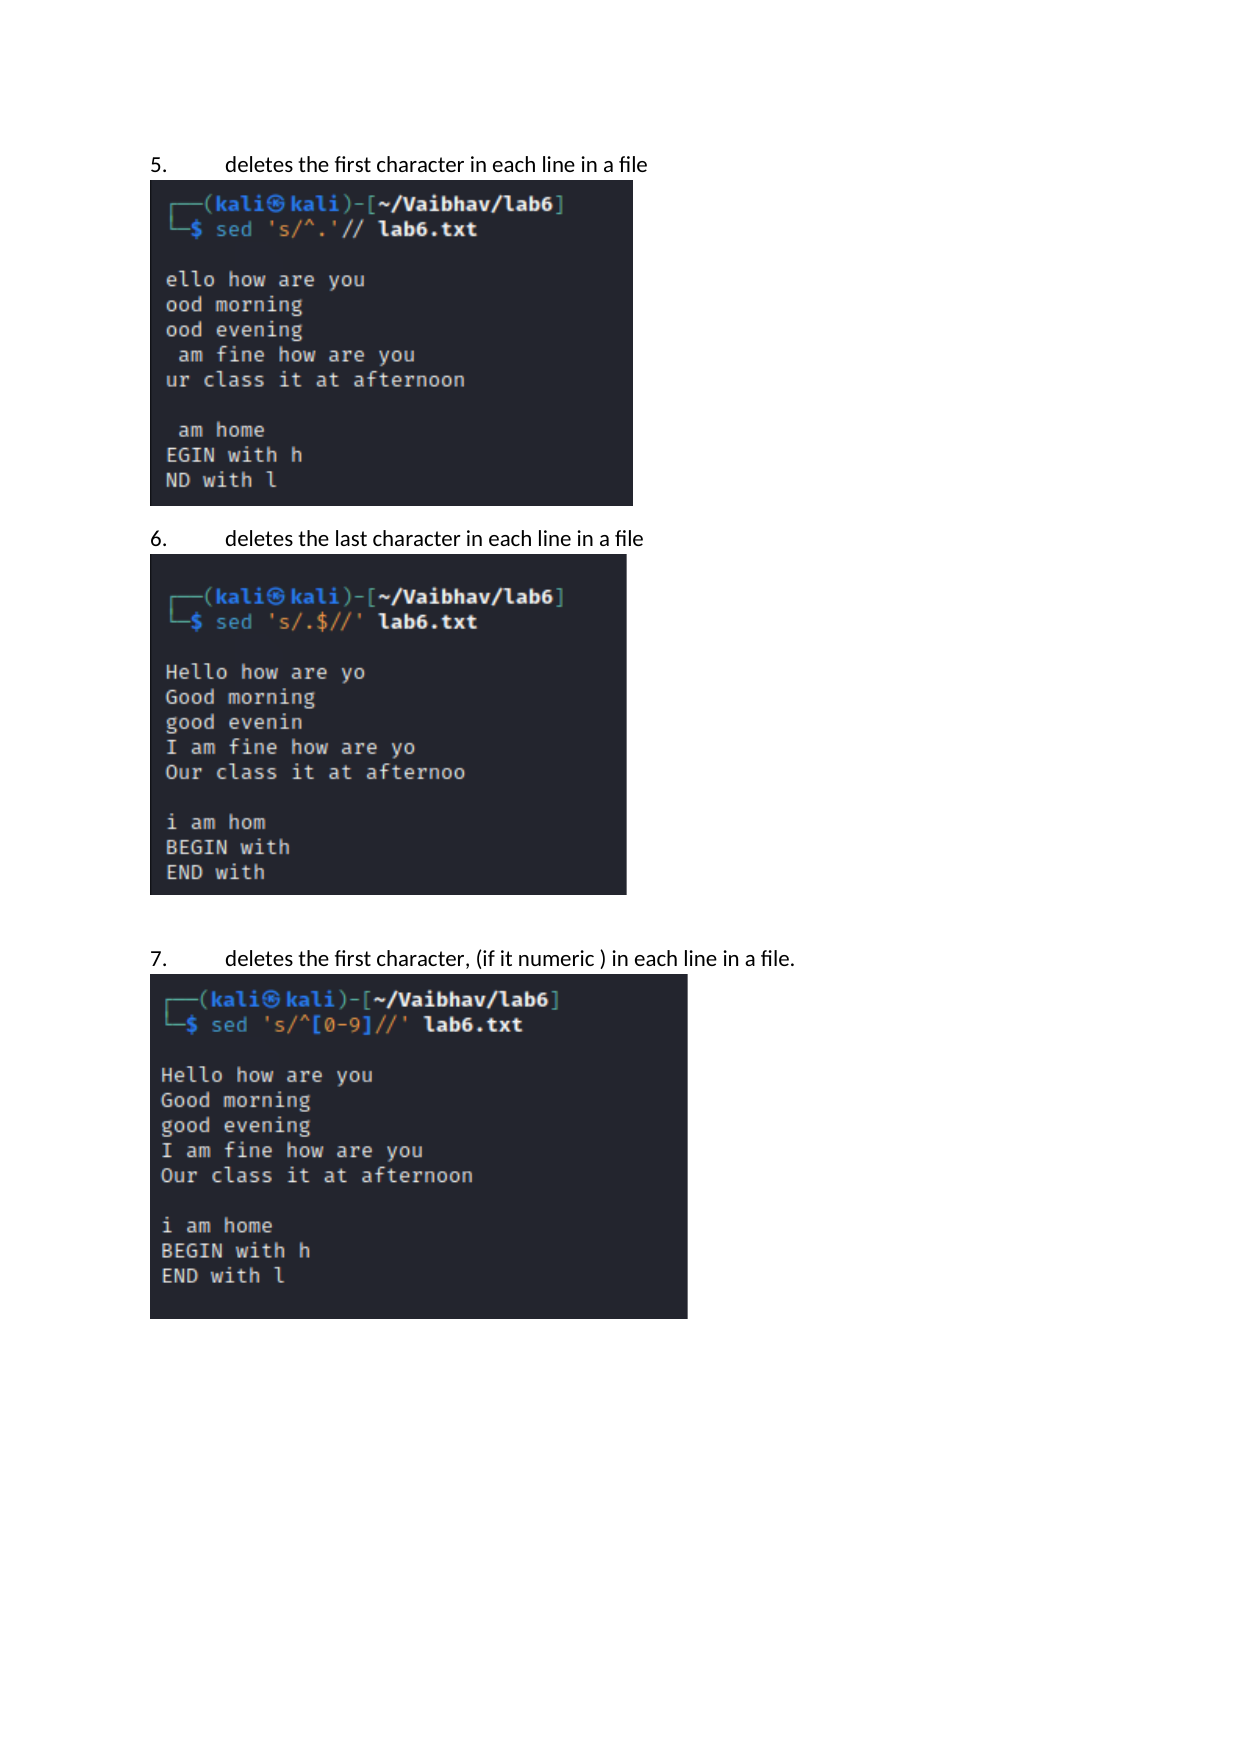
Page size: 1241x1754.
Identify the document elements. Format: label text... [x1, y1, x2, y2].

picture [150, 974, 688, 1319]
picture [150, 554, 627, 895]
picture [150, 180, 633, 506]
